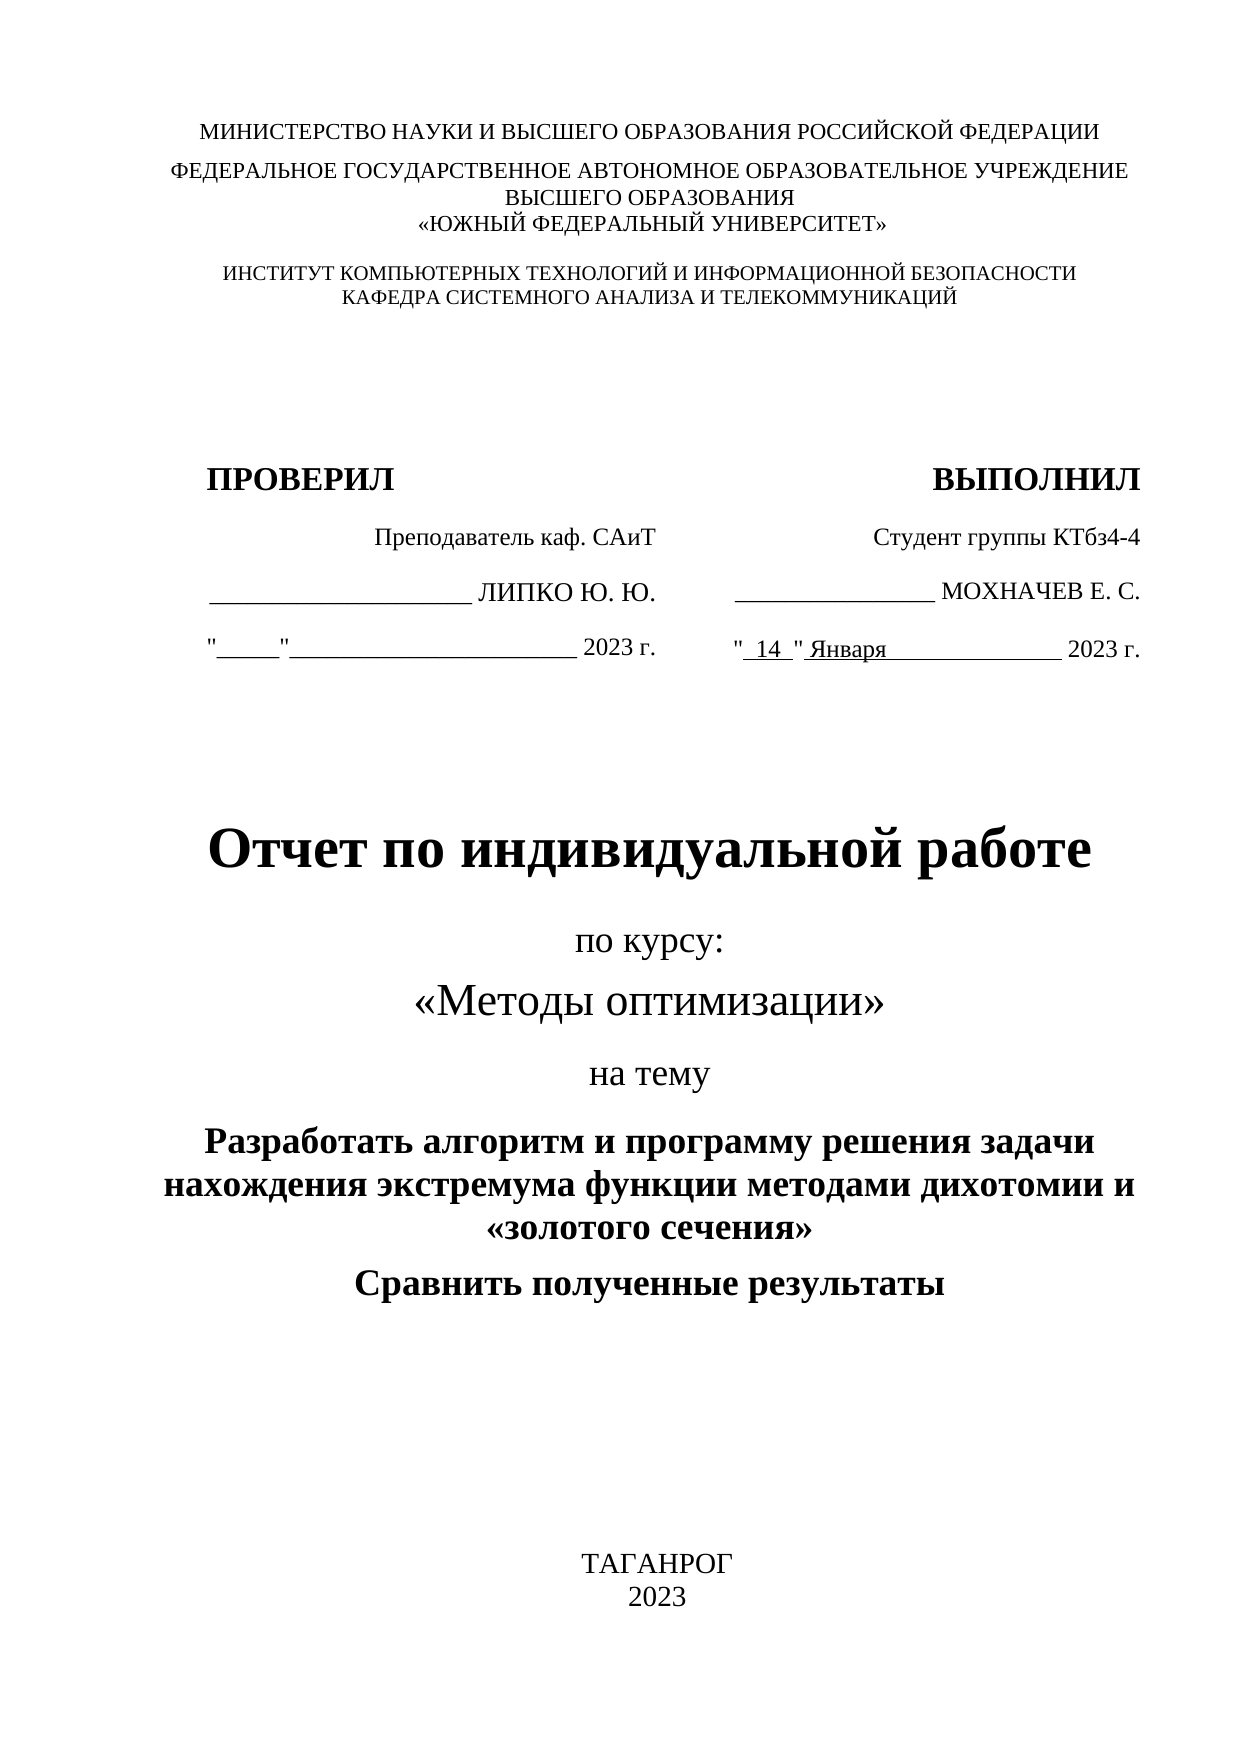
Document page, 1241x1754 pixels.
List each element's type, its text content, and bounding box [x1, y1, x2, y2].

text КАФЕДРА СИСТЕМНОГО АНАЛИЗА И ТЕЛЕКОММУНИКАЦИЙ [148, 285, 1152, 309]
text ВЫСШЕГО ОБРАЗОВАНИЯ [148, 184, 1152, 210]
text 2023 [162, 1579, 1152, 1613]
text на тему [236, 1050, 1063, 1093]
text по курсу: [148, 917, 1152, 960]
text Сравнить полученные результаты [148, 1260, 1152, 1303]
text ИНСТИТУТ КОМПЬЮТЕРНЫХ ТЕХНОЛОГИЙ И ИНФОРМАЦИОННОЙ БЕЗОПАСНОСТИ [148, 261, 1152, 285]
table_header ПРОВЕРИЛ Преподаватель каф. САиТ _____________________ ЛИПКО Ю. Ю. "_____"_______________________ 2023 г. [195, 434, 667, 687]
text ФЕДЕРАЛЬНОЕ ГОСУДАРСТВЕННОЕ АВТОНОМНОЕ ОБРАЗОВАТЕЛЬНОЕ УЧРЕЖДЕНИЕ [148, 158, 1152, 184]
text «ЮЖНЫЙ ФЕДЕРАЛЬНЫЙ УНИВЕРСИТЕТ» [148, 210, 1152, 237]
text Разработать алгоритм и программу решения задачи нахождения экстремума функции методами дихотомии и «золотого сечения» [148, 1118, 1152, 1248]
table_header ВЫПОЛНИЛ Студент группы КТбз4-4 ________________ МОХНАЧЕВ Е. С. " 14 " Января 2023 г. [667, 434, 1152, 687]
text «Методы оптимизации» [148, 973, 1152, 1025]
text ТАГАНРОГ [162, 1546, 1152, 1579]
text Отчет по индивидуальной работе [148, 812, 1152, 879]
text МИНИСТЕРСТВО НАУКИ И ВЫСШЕГО ОБРАЗОВАНИЯ РОССИЙСКОЙ ФЕДЕРАЦИИ [148, 118, 1152, 144]
